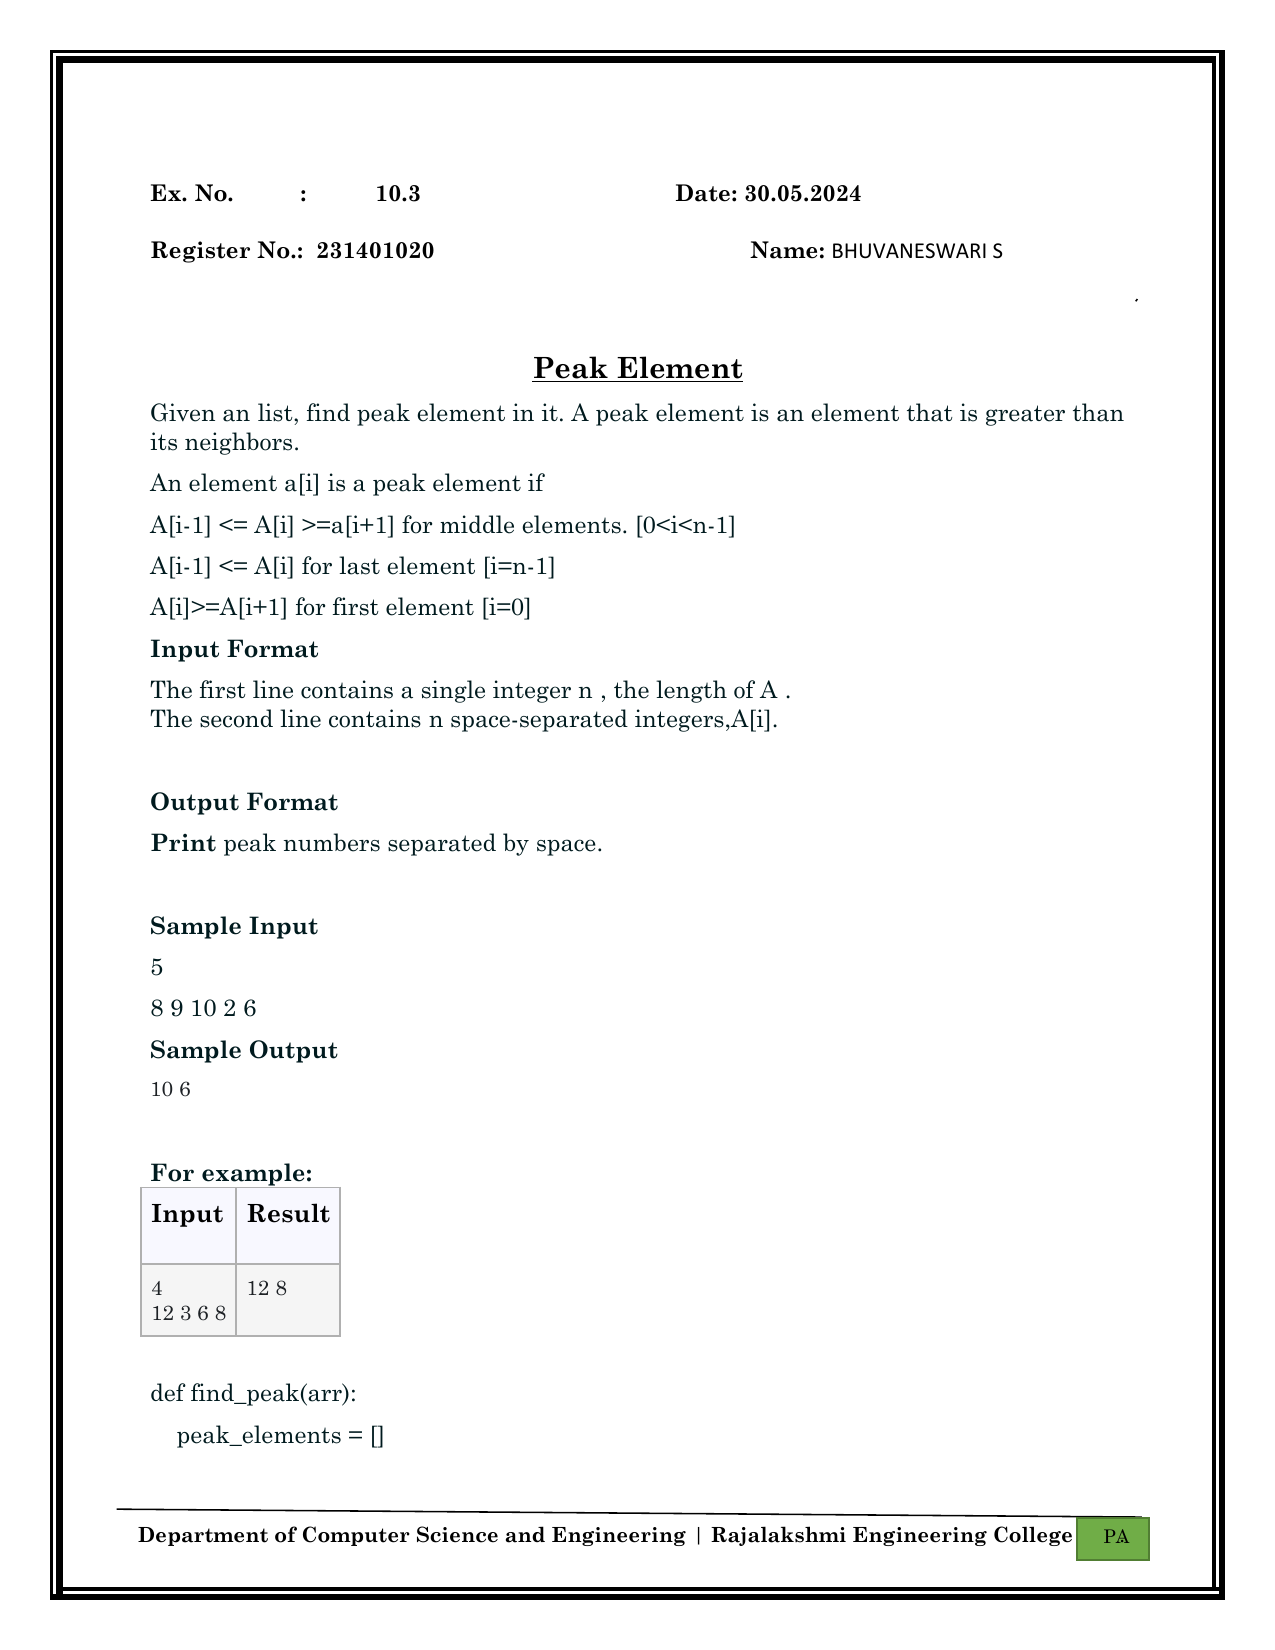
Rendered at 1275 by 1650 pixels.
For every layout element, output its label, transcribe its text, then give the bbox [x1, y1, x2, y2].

text Print peak numbers separated by space. [150, 828, 1125, 857]
text Input Format [150, 633, 1125, 662]
text 5 [150, 952, 1125, 981]
text Sample Output [150, 1034, 1125, 1063]
text A[i]>=A[i+1] for first element [i=0] [150, 592, 1125, 621]
text Register No.: 231401020 Name: BHUVANESWARI S [150, 236, 1125, 264]
text An element a[i] is a peak element if [150, 468, 1125, 497]
text def find_peak(arr): [150, 1378, 1125, 1407]
text Given an list, find peak element in it. A peak element is an element that is greater than its neighbors. [150, 398, 1125, 456]
text peak_elements = [] [150, 1419, 1125, 1448]
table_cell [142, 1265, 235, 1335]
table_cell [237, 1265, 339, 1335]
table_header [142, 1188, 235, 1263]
text Ex. No. : 10.3 Date: 30.05.2024 [150, 179, 1125, 207]
text For example: [150, 1158, 1125, 1187]
text Peak Element [150, 350, 1125, 385]
text 8 9 10 2 6 [150, 993, 1125, 1022]
text The first line contains a single integer n , the length of A . The second line contains n space-separated integers,A[i]. [150, 675, 1125, 732]
text A[i-1] <= A[i] >=a[i+1] for middle elements. [0<i<n-1] [150, 509, 1125, 538]
text 10 6 [150, 1076, 1125, 1101]
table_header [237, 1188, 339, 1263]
text Sample Input [150, 910, 1125, 939]
text A[i-1] <= A[i] for last element [i=n-1] [150, 551, 1125, 579]
text Output Format [150, 786, 1125, 815]
